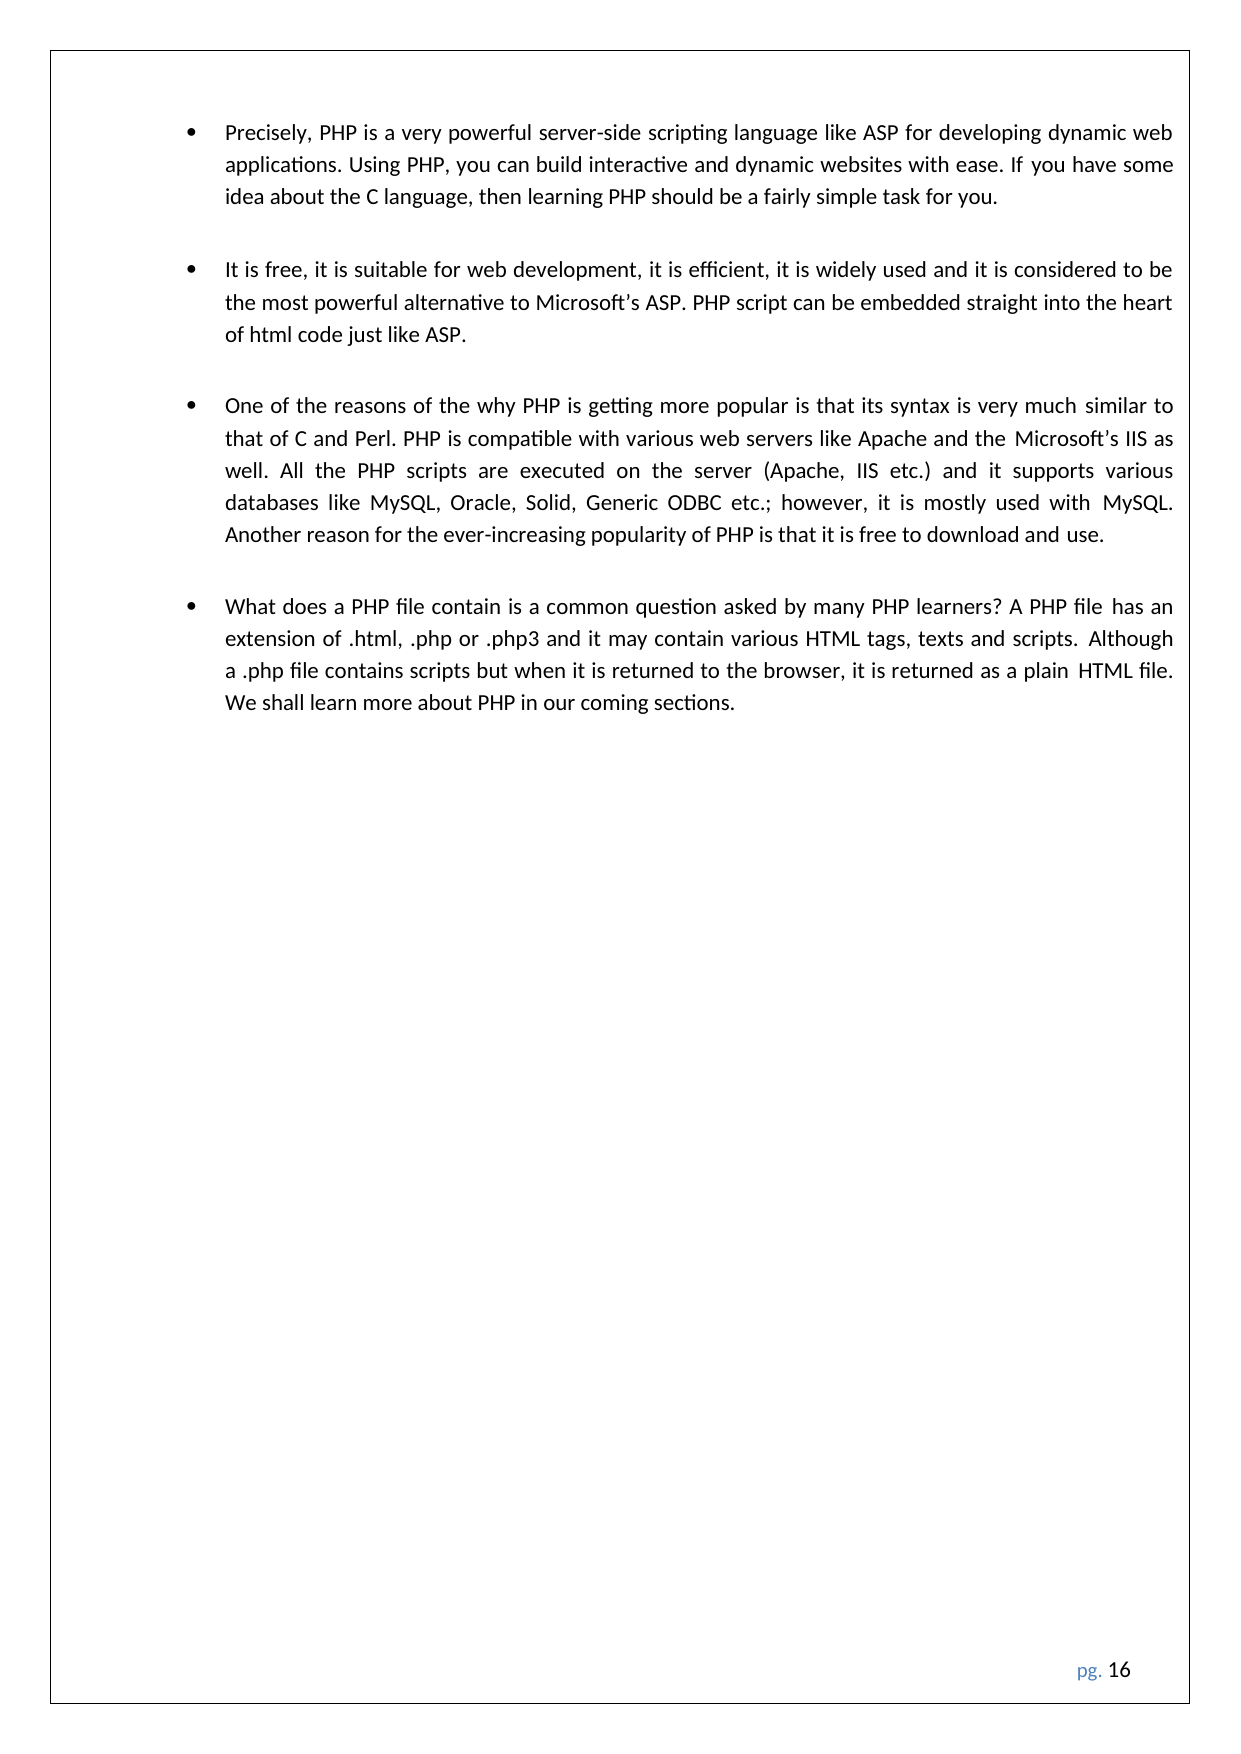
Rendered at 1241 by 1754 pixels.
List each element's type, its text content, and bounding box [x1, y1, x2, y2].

list It is free, it is suitable for web development, it is efficient, it is widely used and it is considered to be the most powerful alternative to Microsoft’s ASP. PHP script can be embedded straight into the heart of html code just like ASP. [187, 256, 1173, 348]
list Precisely, PHP is a very powerful server-side scripting language like ASP for developing dynamic web applications. Using PHP, you can build interactive and dynamic websites with ease. If you have some idea about the C language, then learning PHP should be a fairly simple task for you. [187, 118, 1173, 210]
list One of the reasons of the why PHP is getting more popular is that its syntax is very much similar to that of C and Perl. PHP is compatible with various web servers like Apache and the Microsoft’s IIS as well. All the PHP scripts are executed on the server (Apache, IIS etc.) and it supports various databases like MySQL, Oracle, Solid, Generic ODBC etc.; however, it is mostly used with MySQL. Another reason for the ever-increasing popularity of PHP is that it is free to download and use. [187, 392, 1173, 548]
list What does a PHP file contain is a common question asked by many PHP learners? A PHP file has an extension of .html, .php or .php3 and it may contain various HTML tags, texts and scripts. Although a .php file contains scripts but when it is returned to the browser, it is returned as a plain HTML file. We shall learn more about PHP in our coming sections. [187, 592, 1173, 717]
